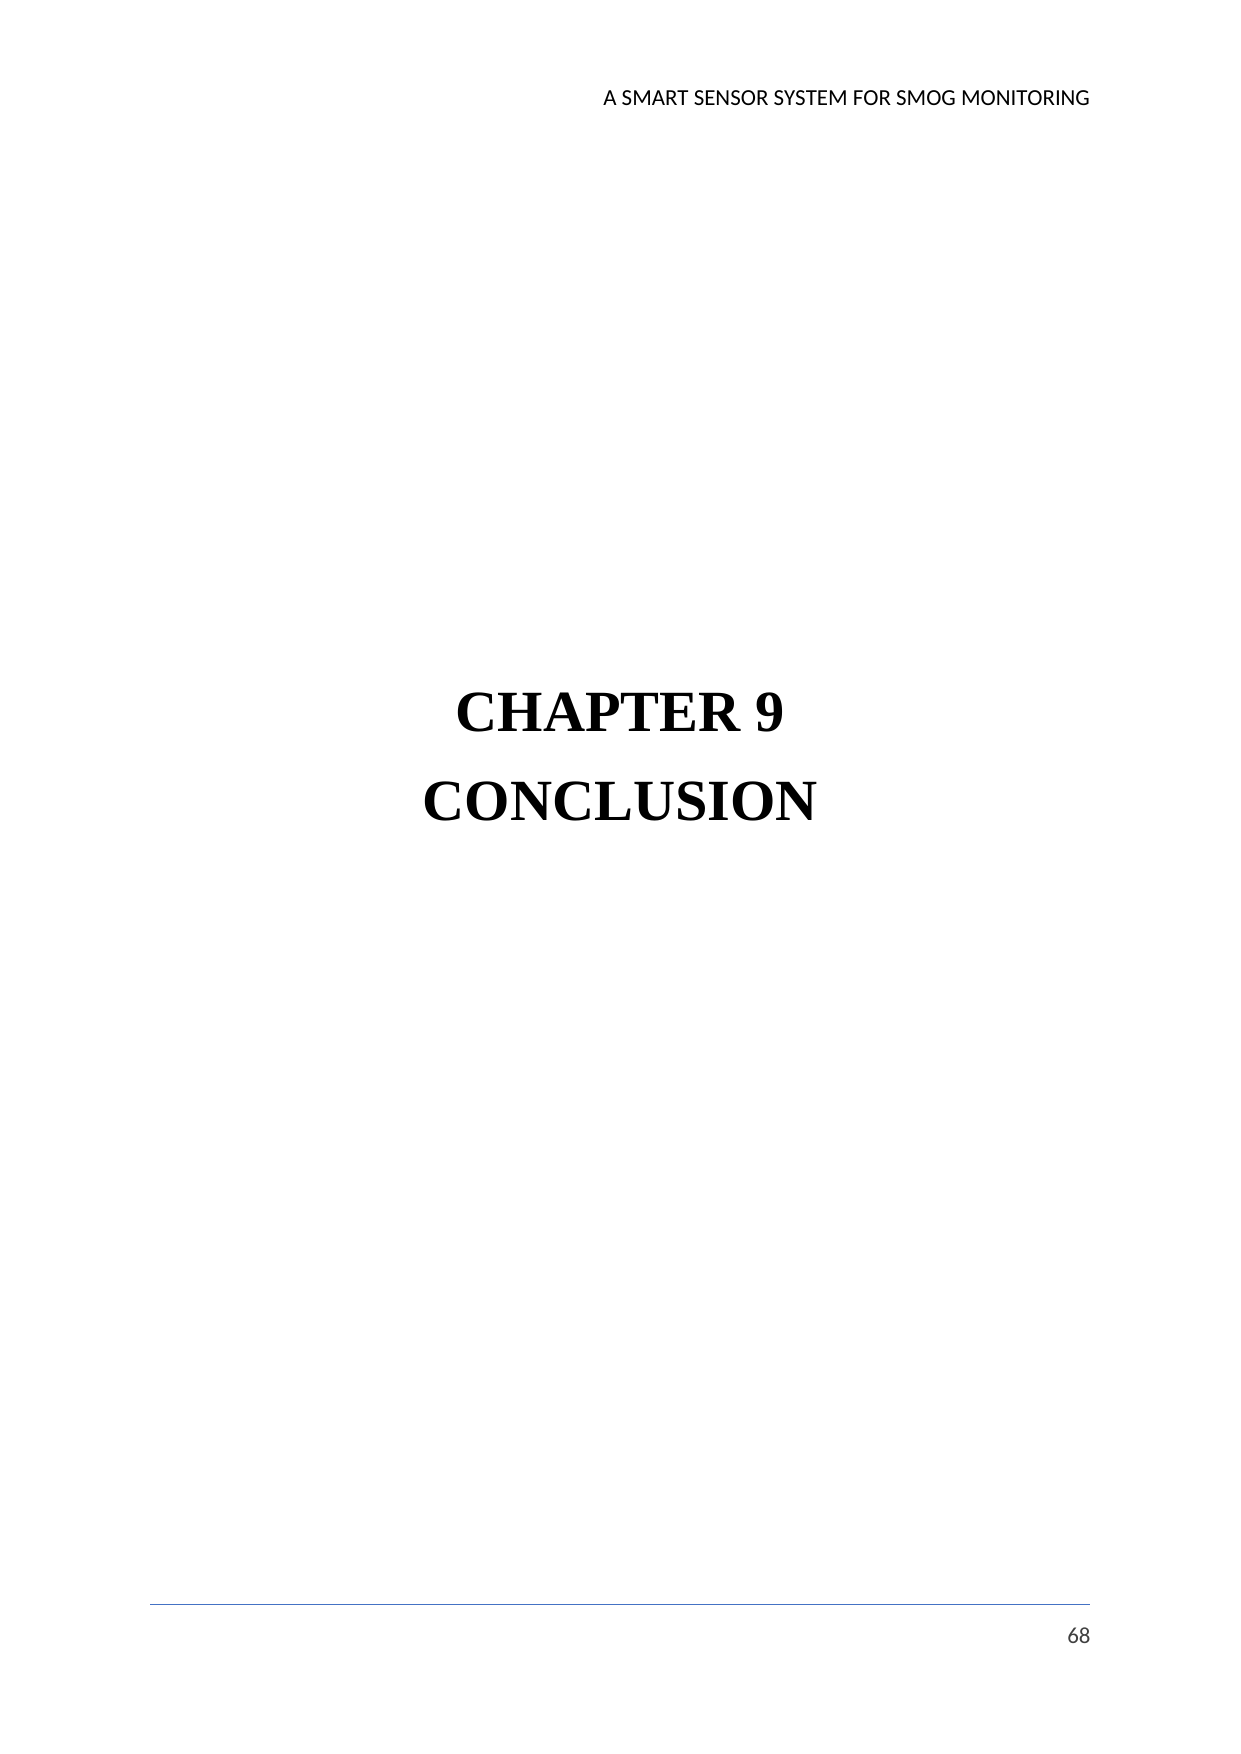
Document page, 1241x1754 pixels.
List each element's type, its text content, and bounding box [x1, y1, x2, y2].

text CHAPTER 9 [150, 677, 1090, 744]
text CONCLUSION [150, 766, 1090, 833]
